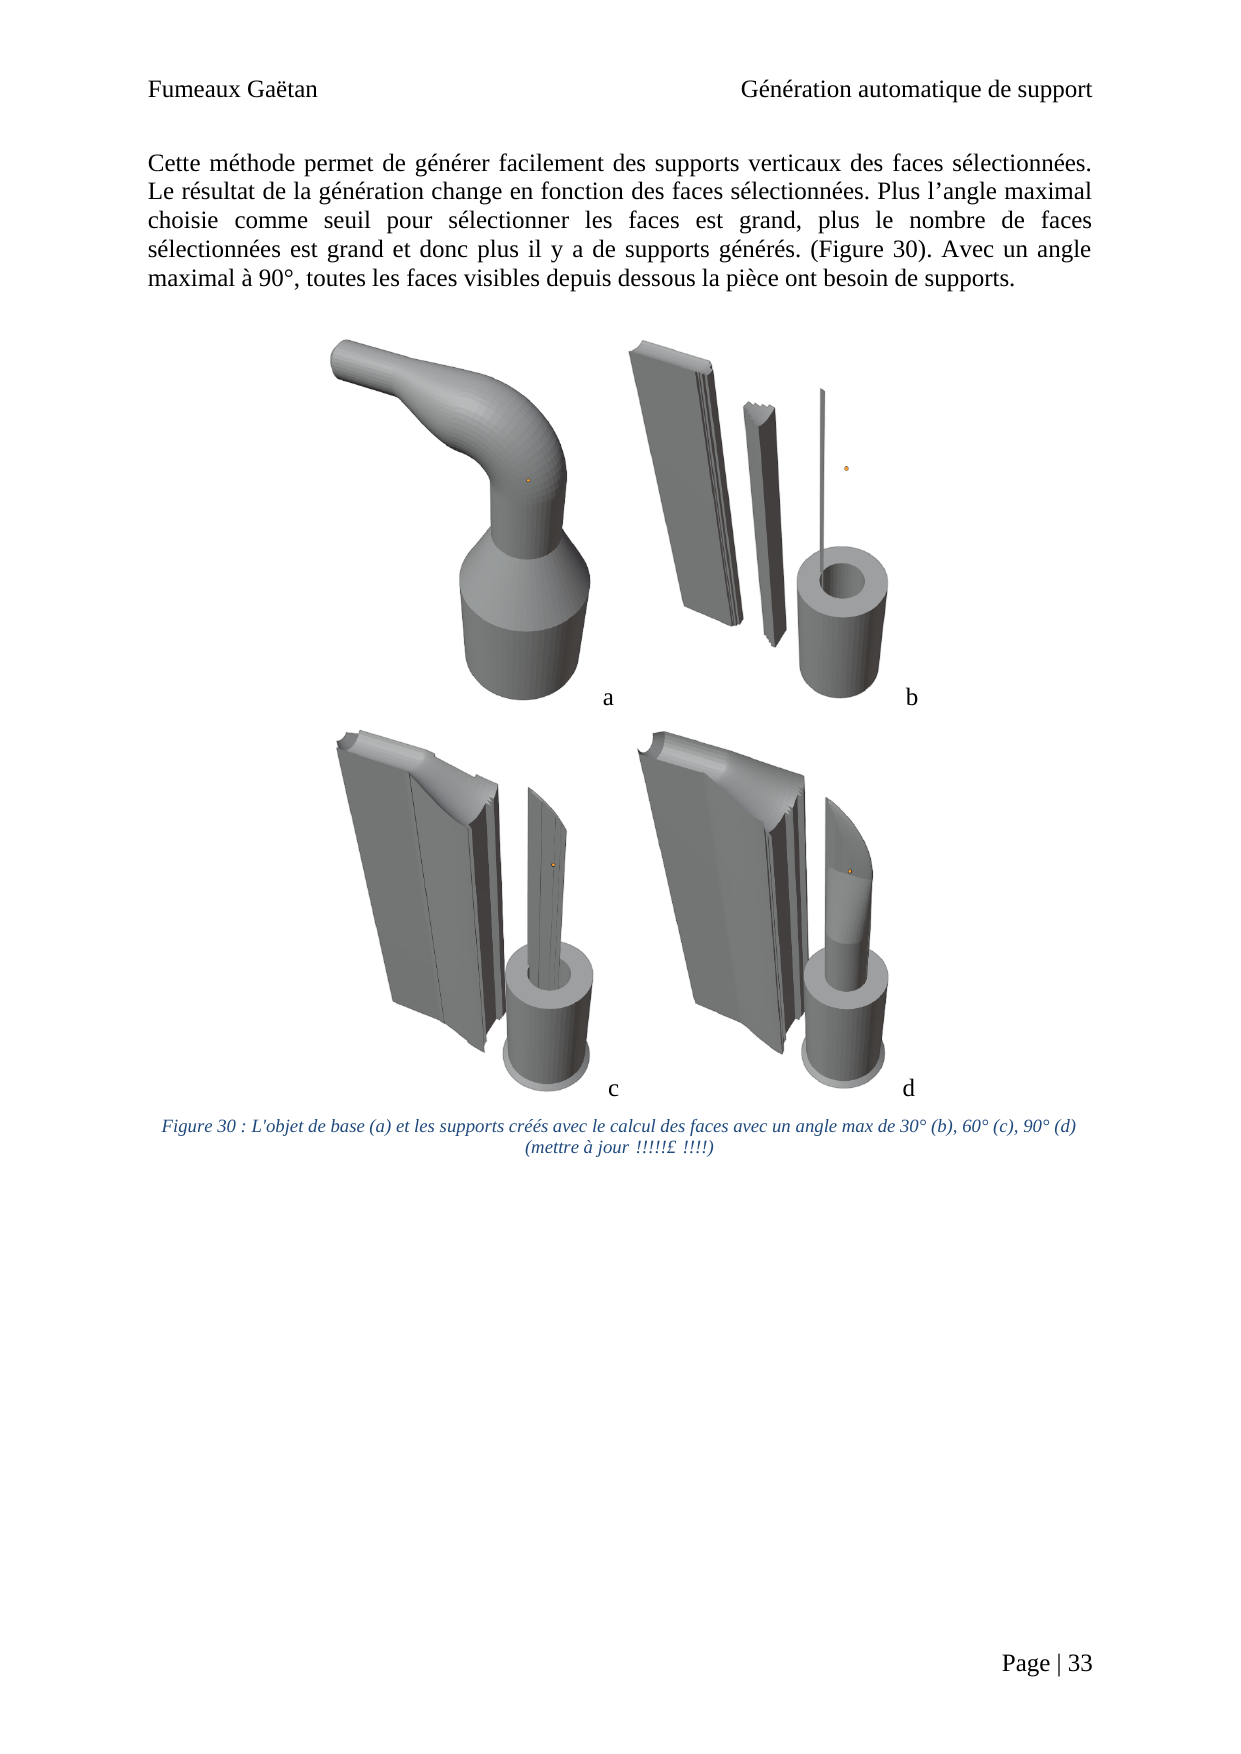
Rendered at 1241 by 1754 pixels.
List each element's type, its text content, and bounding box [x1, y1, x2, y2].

picture [322, 335, 597, 706]
picture [325, 723, 602, 1097]
picture [625, 723, 897, 1097]
picture [620, 332, 900, 706]
text Figure 30 : L'objet de base (a) et les supports créés avec le calcul des faces avec un angle max de 30° (b), 60° (c), 90° (d) (mettre à jour !!!!!£ !!!!) [148, 1114, 1093, 1158]
text Cette méthode permet de générer facilement des supports verticaux des faces sélectionnées. Le résultat de la génération change en fonction des faces sélectionnées. Plus l’angle maximal choisie comme seuil pour sélectionner les faces est grand, plus le nombre de faces sélectionnées est grand et donc plus il y a de supports générés. (Figure 30). Avec un angle maximal à 90°, toutes les faces visibles depuis dessous la pièce ont besoin de supports. [148, 148, 1093, 291]
